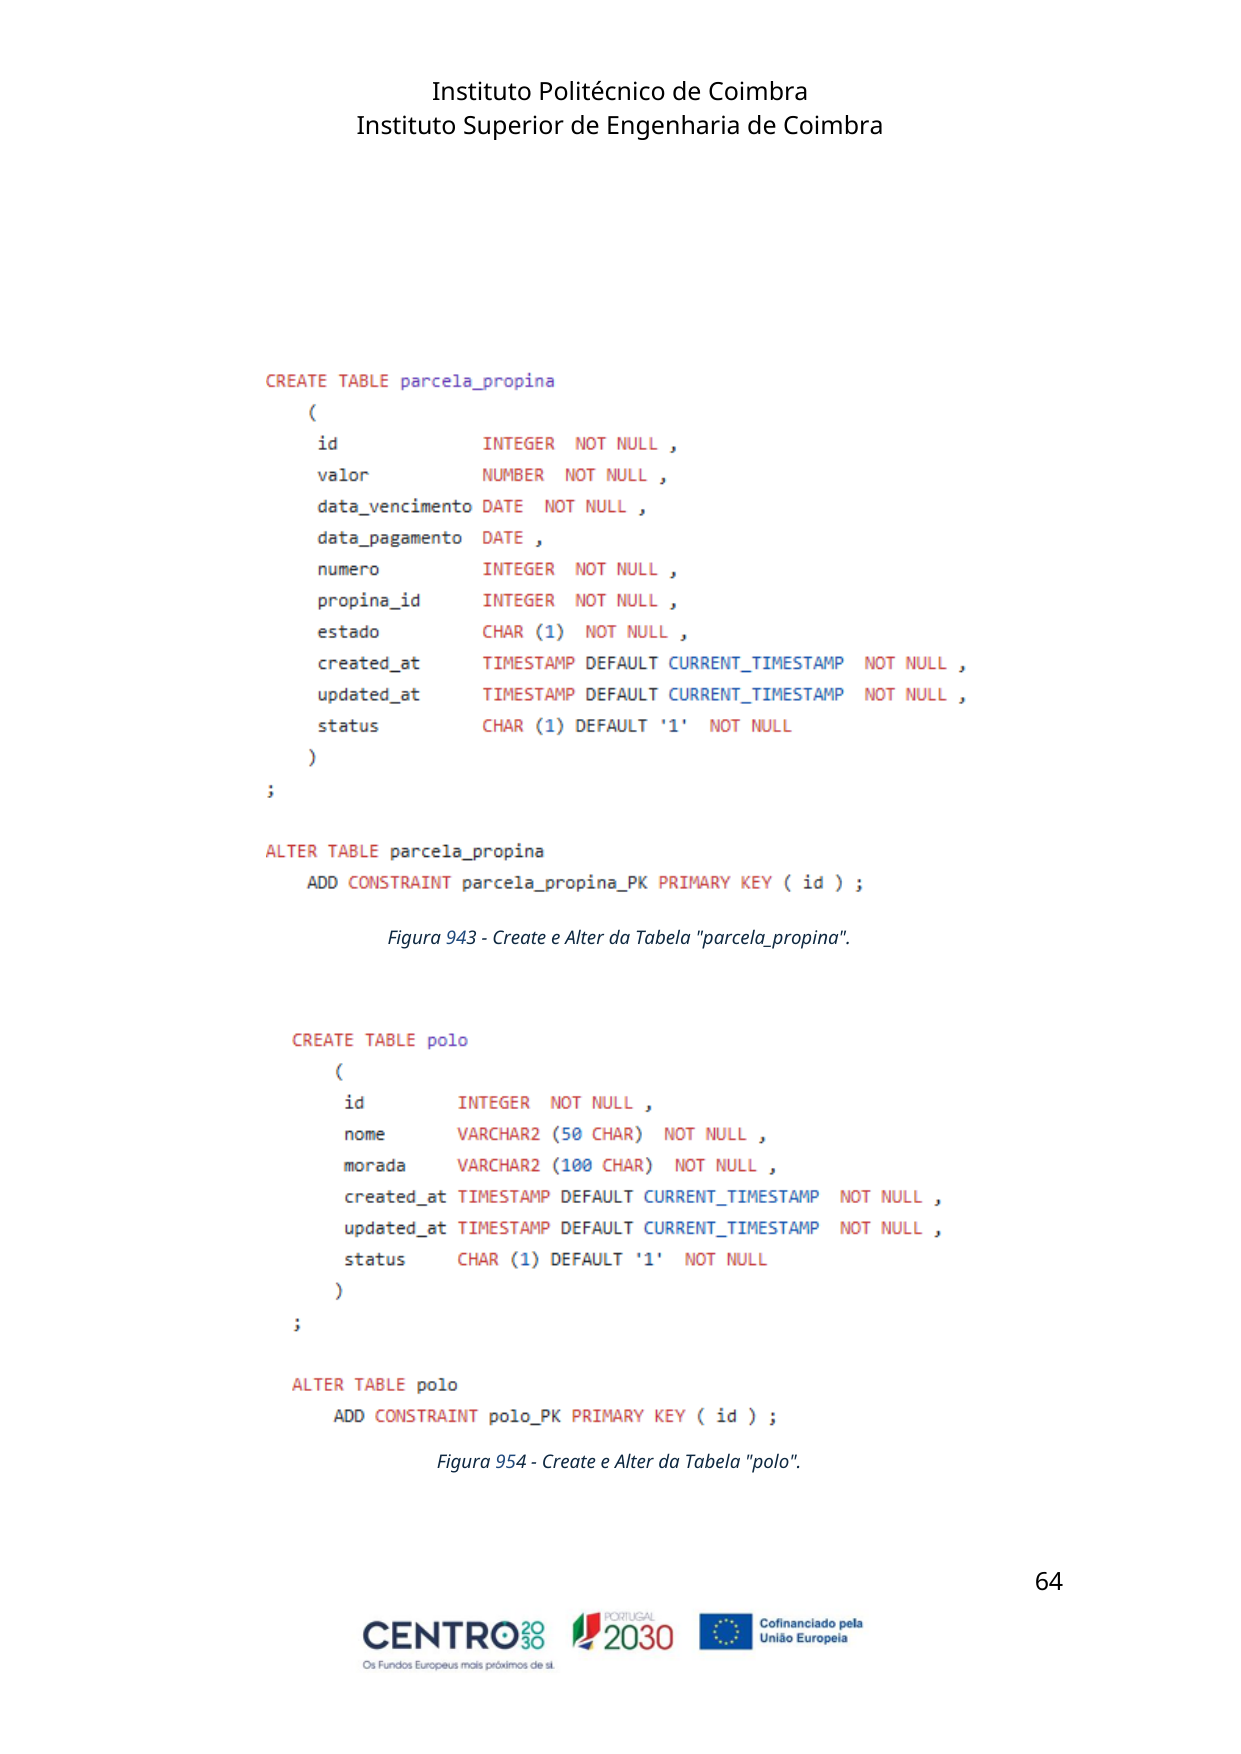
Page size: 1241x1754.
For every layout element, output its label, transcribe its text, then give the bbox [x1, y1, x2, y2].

text Figura 954 - Create e Alter da Tabela "polo". [177, 1448, 1063, 1473]
picture [292, 1026, 949, 1427]
picture [349, 1597, 891, 1681]
picture [266, 371, 974, 903]
text Figura 943 - Create e Alter da Tabela "parcela_propina". [177, 924, 1063, 949]
